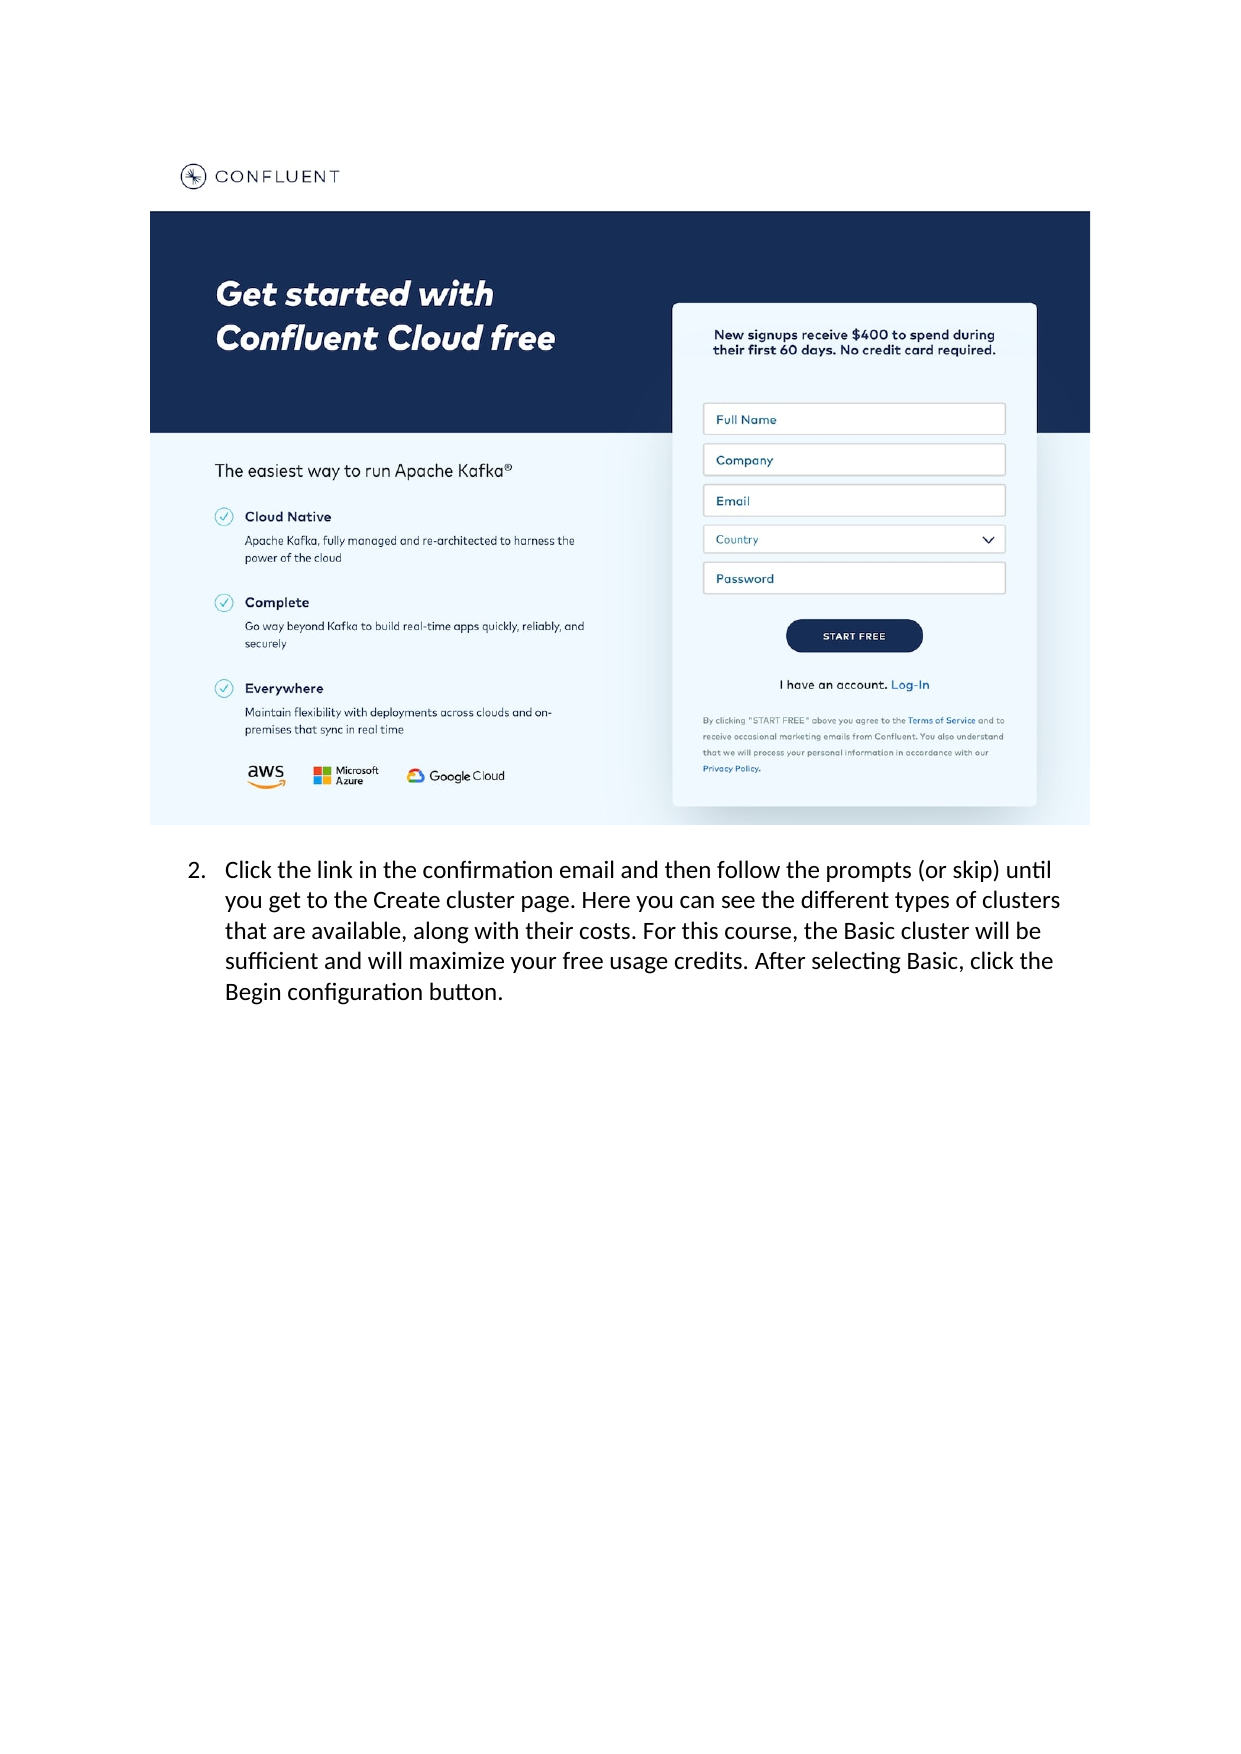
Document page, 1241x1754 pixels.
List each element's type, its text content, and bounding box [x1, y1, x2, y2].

picture [150, 150, 1091, 825]
list Click the link in the confirmation email and then follow the prompts (or skip) until you get to the Create cluster page. Here you can see the different types of clusters that are available, along with their costs. For this course, the Basic cluster will be sufficient and will maximize your free usage credits. After selecting Basic, click the Begin configuration button. [187, 854, 1090, 1006]
